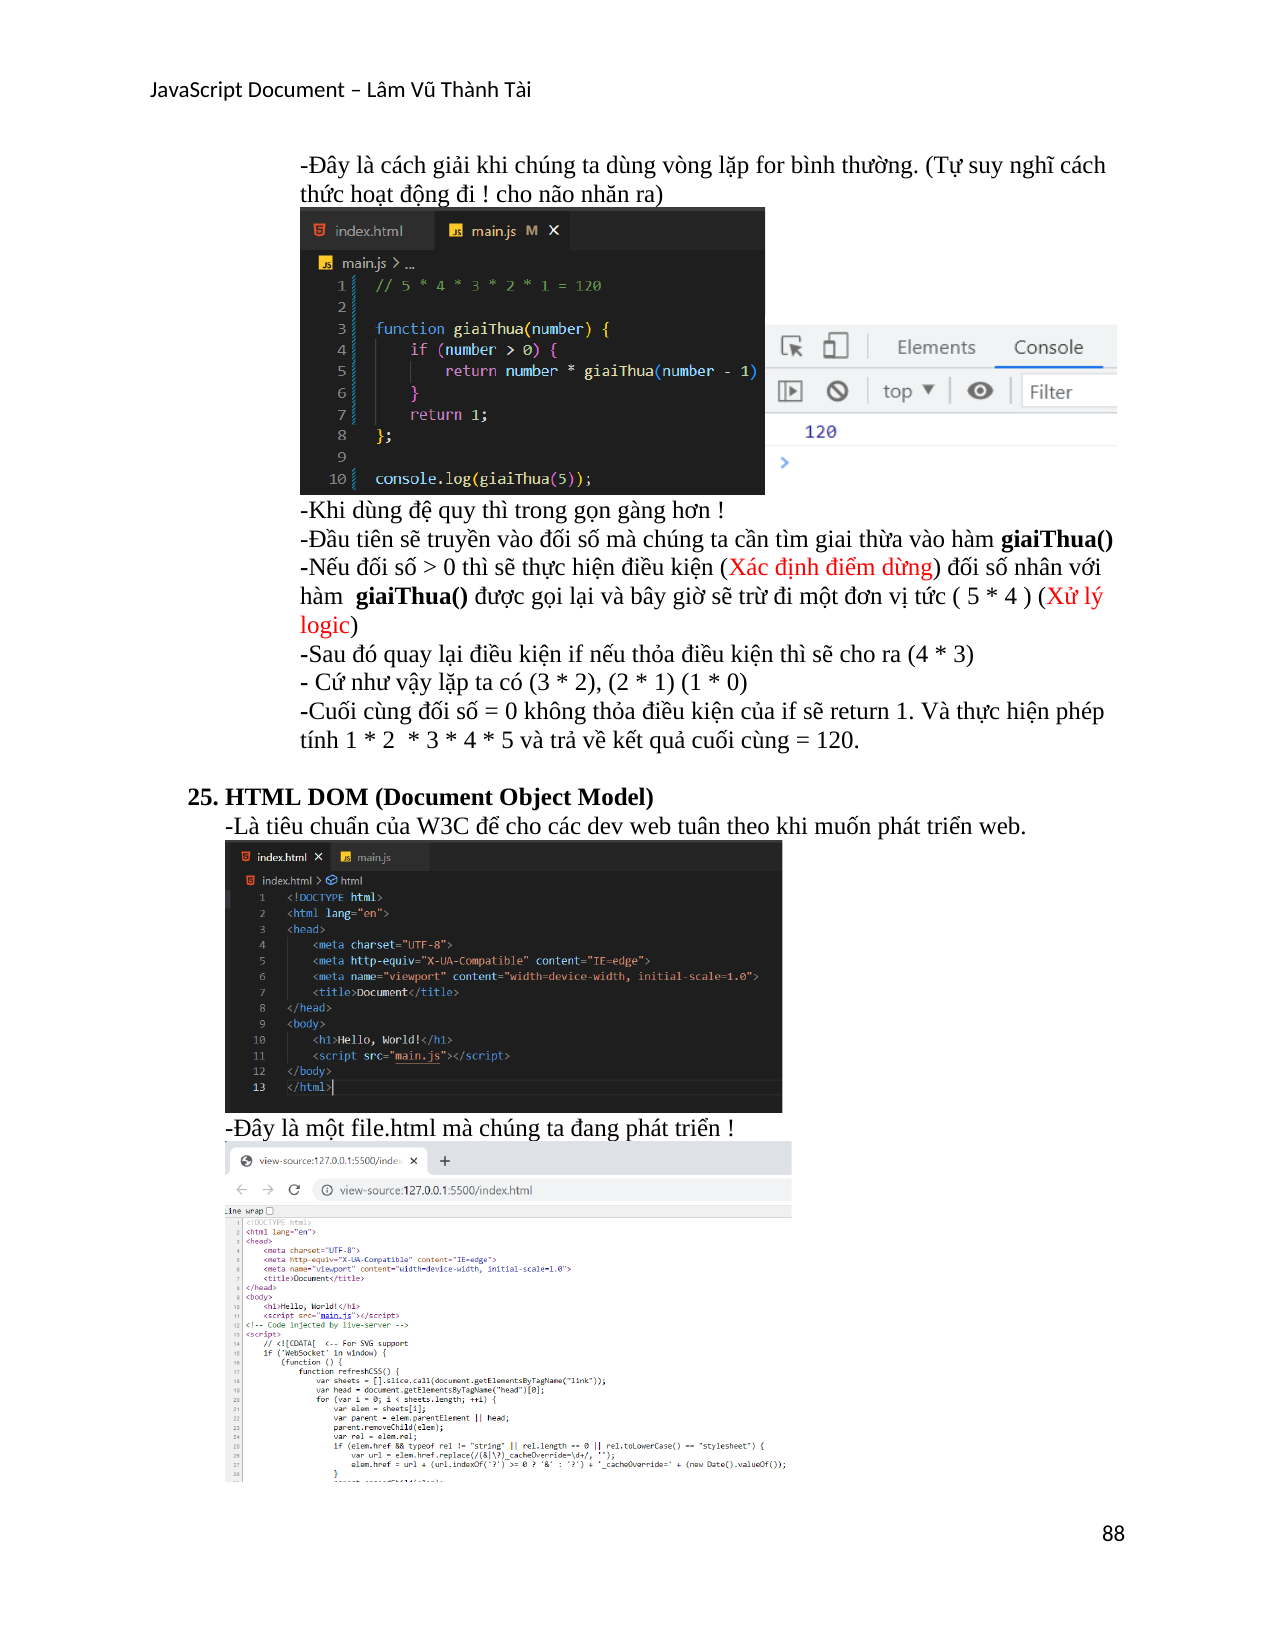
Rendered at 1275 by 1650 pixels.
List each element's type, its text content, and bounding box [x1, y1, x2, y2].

text -Nếu đối số > 0 thì sẽ thực hiện điều kiện (Xác định điểm dừng) đối số nhân với hàm giaiThua() được gọi lại và bây giờ sẽ trừ đi một đơn vị tức ( 5 * 4 ) (Xử lý logic) [300, 552, 1125, 639]
text -Sau đó quay lại điều kiện if nếu thỏa điều kiện thì sẽ cho ra (4 * 3) [300, 639, 1125, 667]
picture [300, 207, 1118, 495]
picture [225, 1141, 792, 1482]
text -Đầu tiên sẽ truyền vào đối số mà chúng ta cần tìm giai thừa vào hàm giaiThua() [300, 524, 1125, 552]
text - Cứ như vậy lặp ta có (3 * 2), (2 * 1) (1 * 0) [300, 667, 1125, 696]
text -Là tiêu chuẩn của W3C để cho các dev web tuân theo khi muốn phát triển web. [225, 811, 1125, 840]
text -Đây là cách giải khi chúng ta dùng vòng lặp for bình thường. (Tự suy nghĩ cách thức hoạt động đi ! cho não nhăn ra) [300, 150, 1125, 207]
picture [225, 840, 783, 1113]
text -Cuối cùng đối số = 0 không thỏa điều kiện của if sẽ return 1. Và thực hiện phép tính 1 * 2 * 3 * 4 * 5 và trả về kết quả cuối cùng = 120. [300, 696, 1125, 754]
list HTML DOM (Document Object Model) [187, 782, 1125, 811]
text -Đây là một file.html mà chúng ta đang phát triển ! [225, 1113, 1125, 1141]
text -Khi dùng đệ quy thì trong gọn gàng hơn ! [300, 495, 1125, 524]
